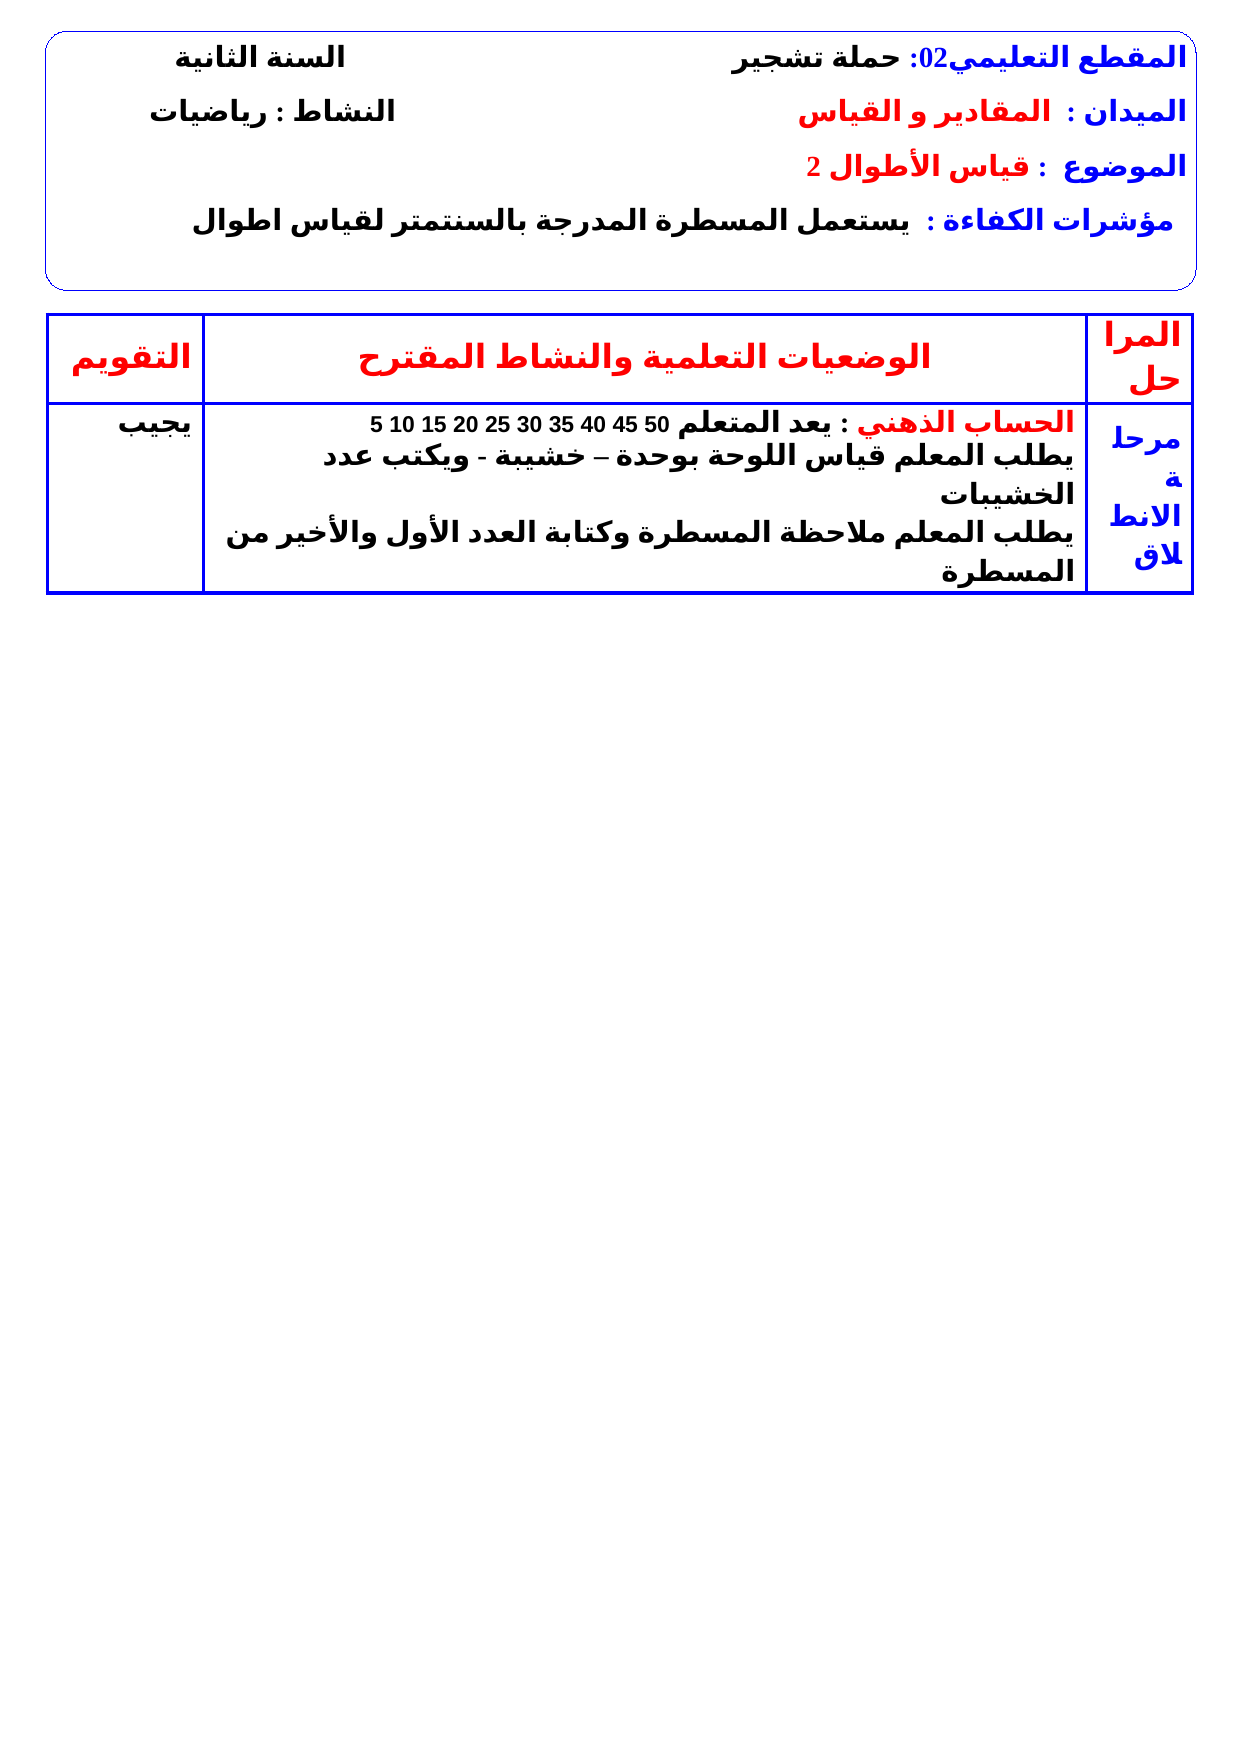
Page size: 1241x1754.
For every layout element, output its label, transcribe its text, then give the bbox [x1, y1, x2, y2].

table_header التقويم [49, 316, 202, 402]
table_header المراحل [1088, 316, 1191, 402]
table_header الوضعيات التعلمية والنشاط المقترح [205, 316, 1085, 402]
table_cell يجيب [49, 405, 202, 591]
table_cell الحساب الذهني : يعد المتعلم 50 45 40 35 30 25 20 15 10 5 يطلب المعلم قياس اللوحة بوحدة – خشيبة - ويكتب عدد الخشيبات يطلب المعلم ملاحظة المسطرة وكتابة العدد الأول والأخير من المسطرة [205, 405, 1085, 591]
table_cell مرحلة الانطلاق [1088, 405, 1191, 591]
